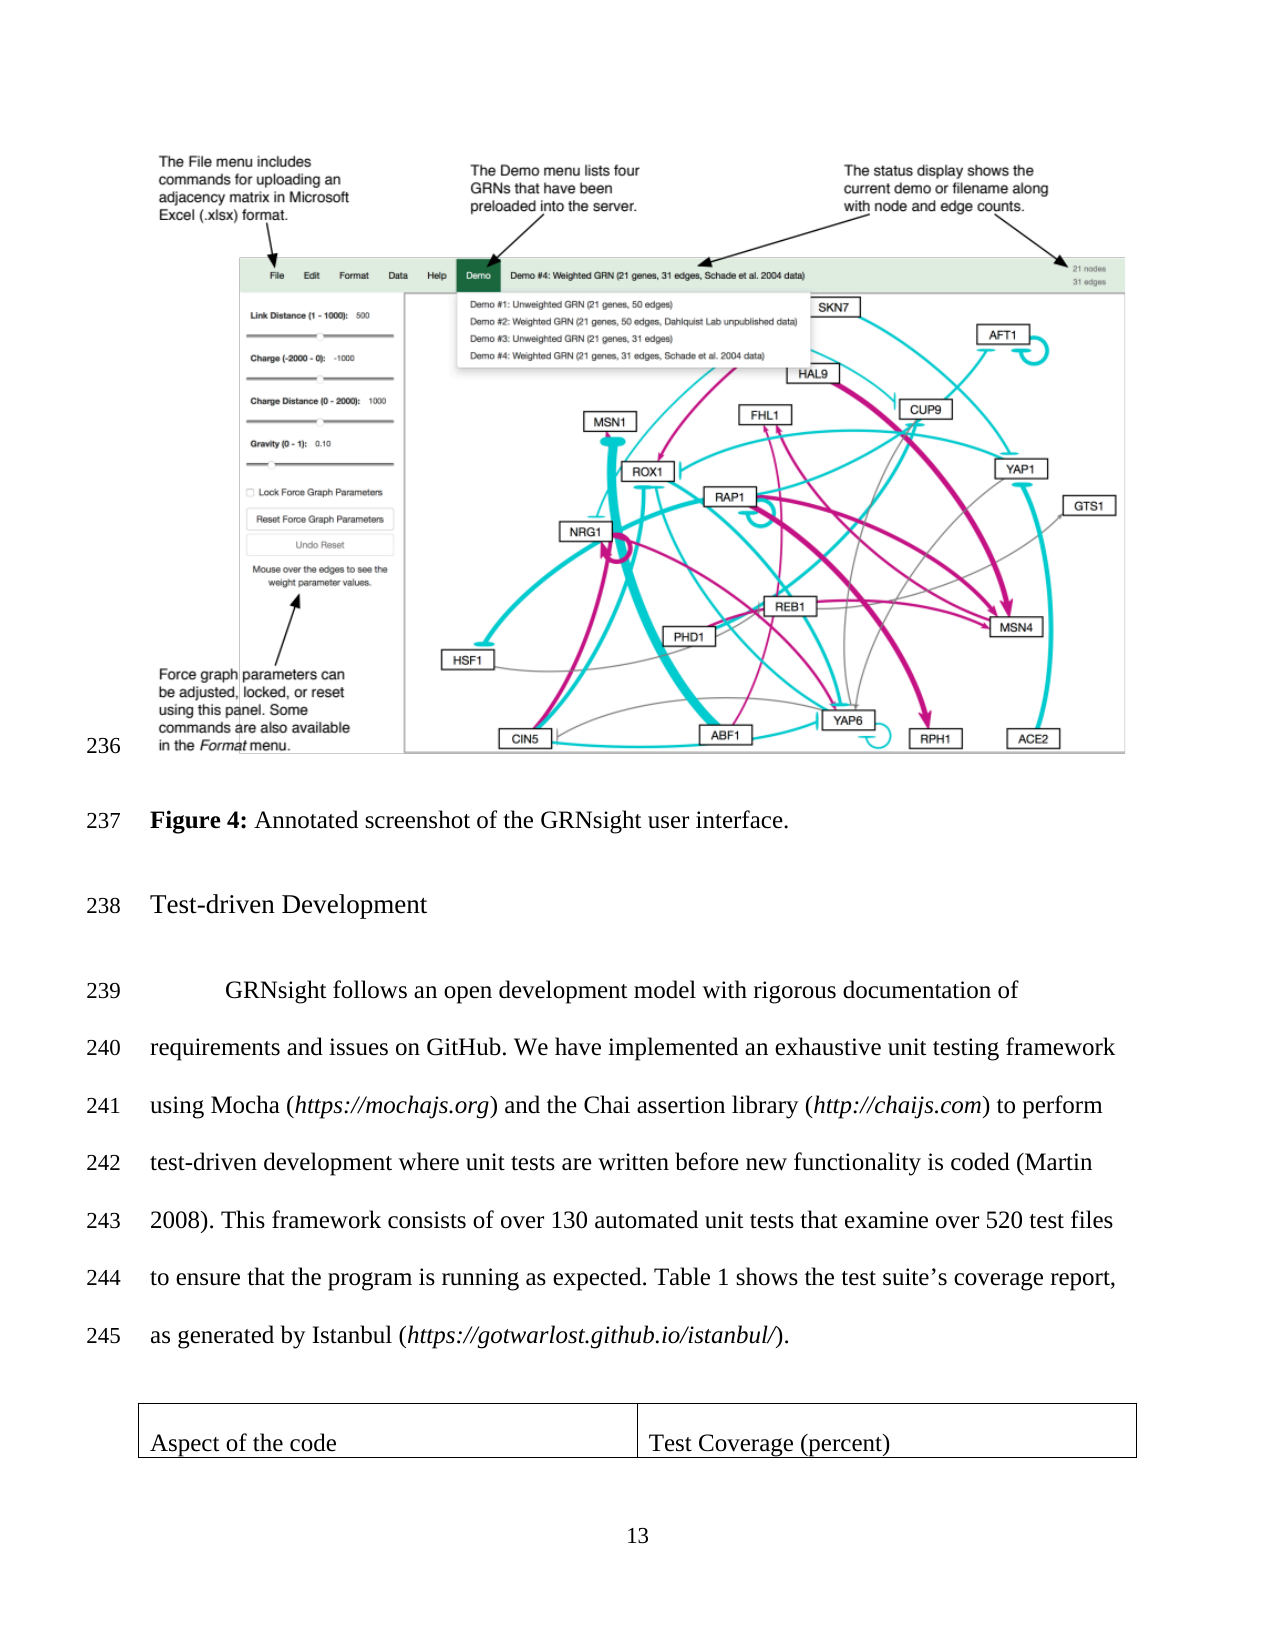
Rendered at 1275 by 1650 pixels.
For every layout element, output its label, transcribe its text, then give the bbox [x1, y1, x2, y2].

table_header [638, 1404, 1136, 1457]
text GRNsight follows an open development model with rigorous documentation of requirements and issues on GitHub. We have implemented an exhaustive unit testing framework using Mocha (https://mochajs.org) and the Chai assertion library (http://chaijs.com) to perform test-driven development where unit tests are written before new functionality is coded (Martin 2008). This framework consists of over 130 automated unit tests that examine over 520 test files to ensure that the program is running as expected. Table 1 shows the test suite’s coverage report, as generated by Istanbul (https://gotwarlost.github.io/istanbul/). [150, 975, 1125, 1349]
subtitle Test-driven Development [150, 888, 1125, 919]
table_header Aspect of the code [139, 1404, 637, 1457]
text Figure 4: Annotated screenshot of the GRNsight user interface. [150, 805, 1125, 834]
